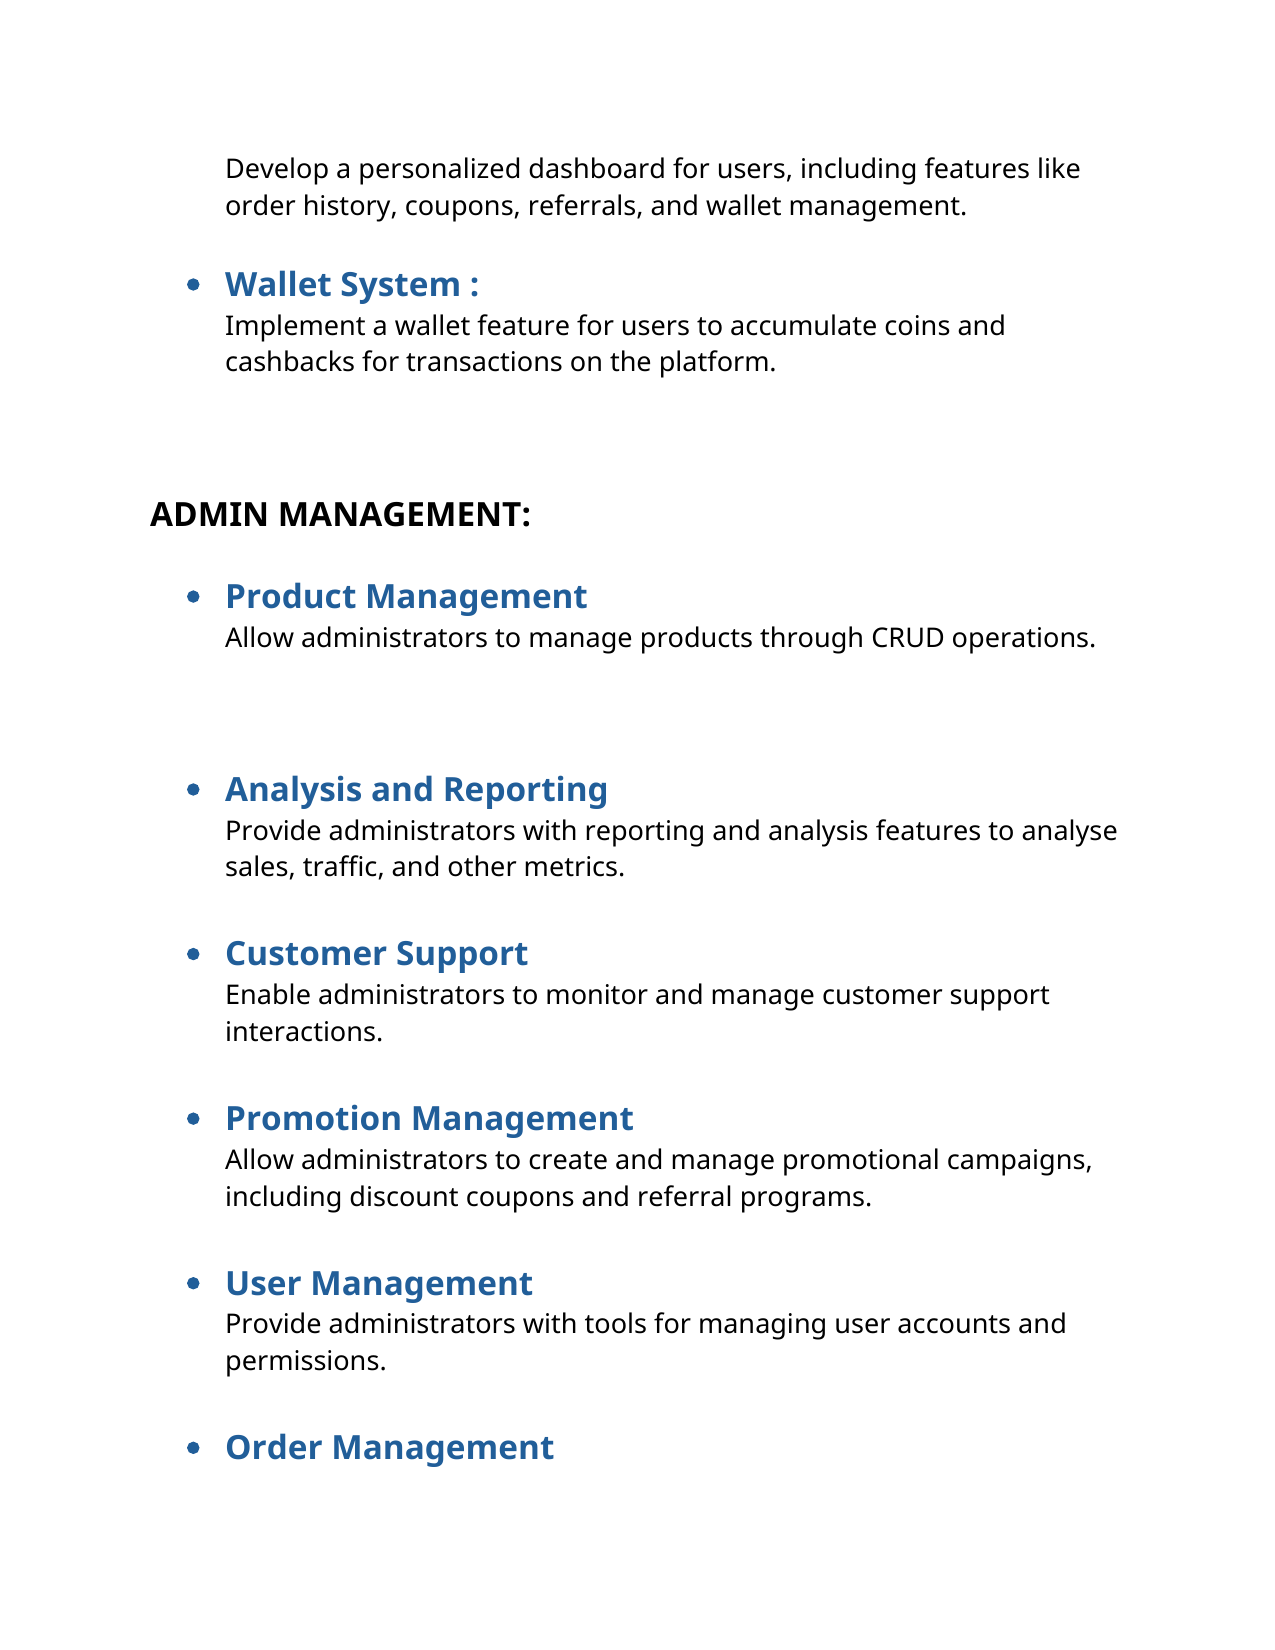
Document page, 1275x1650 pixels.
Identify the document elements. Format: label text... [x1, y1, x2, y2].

list Provide administrators with reporting and analysis features to analyse sales, traffic, and other metrics. [225, 811, 1125, 885]
list Order Management [187, 1424, 1125, 1469]
list Analysis and Reporting [187, 766, 1125, 811]
list Customer Support [187, 930, 1125, 976]
list Develop a personalized dashboard for users, including features like order history, coupons, referrals, and wallet management. [225, 150, 1125, 224]
list Wallet System : [187, 261, 1125, 306]
list Provide administrators with tools for managing user accounts and permissions. [225, 1305, 1125, 1378]
list Allow administrators to create and manage promotional campaigns, including discount coupons and referral programs. [225, 1140, 1125, 1214]
text ADMIN MANAGEMENT: [150, 490, 1125, 536]
list Implement a wallet feature for users to accumulate coins and cashbacks for transactions on the platform. [225, 306, 1125, 380]
list Enable administrators to monitor and manage customer support interactions. [225, 976, 1125, 1049]
list Promotion Management [187, 1095, 1125, 1140]
list User Management [187, 1259, 1125, 1305]
list Allow administrators to manage products through CRUD operations. [225, 618, 1125, 655]
list Product Management [187, 573, 1125, 618]
